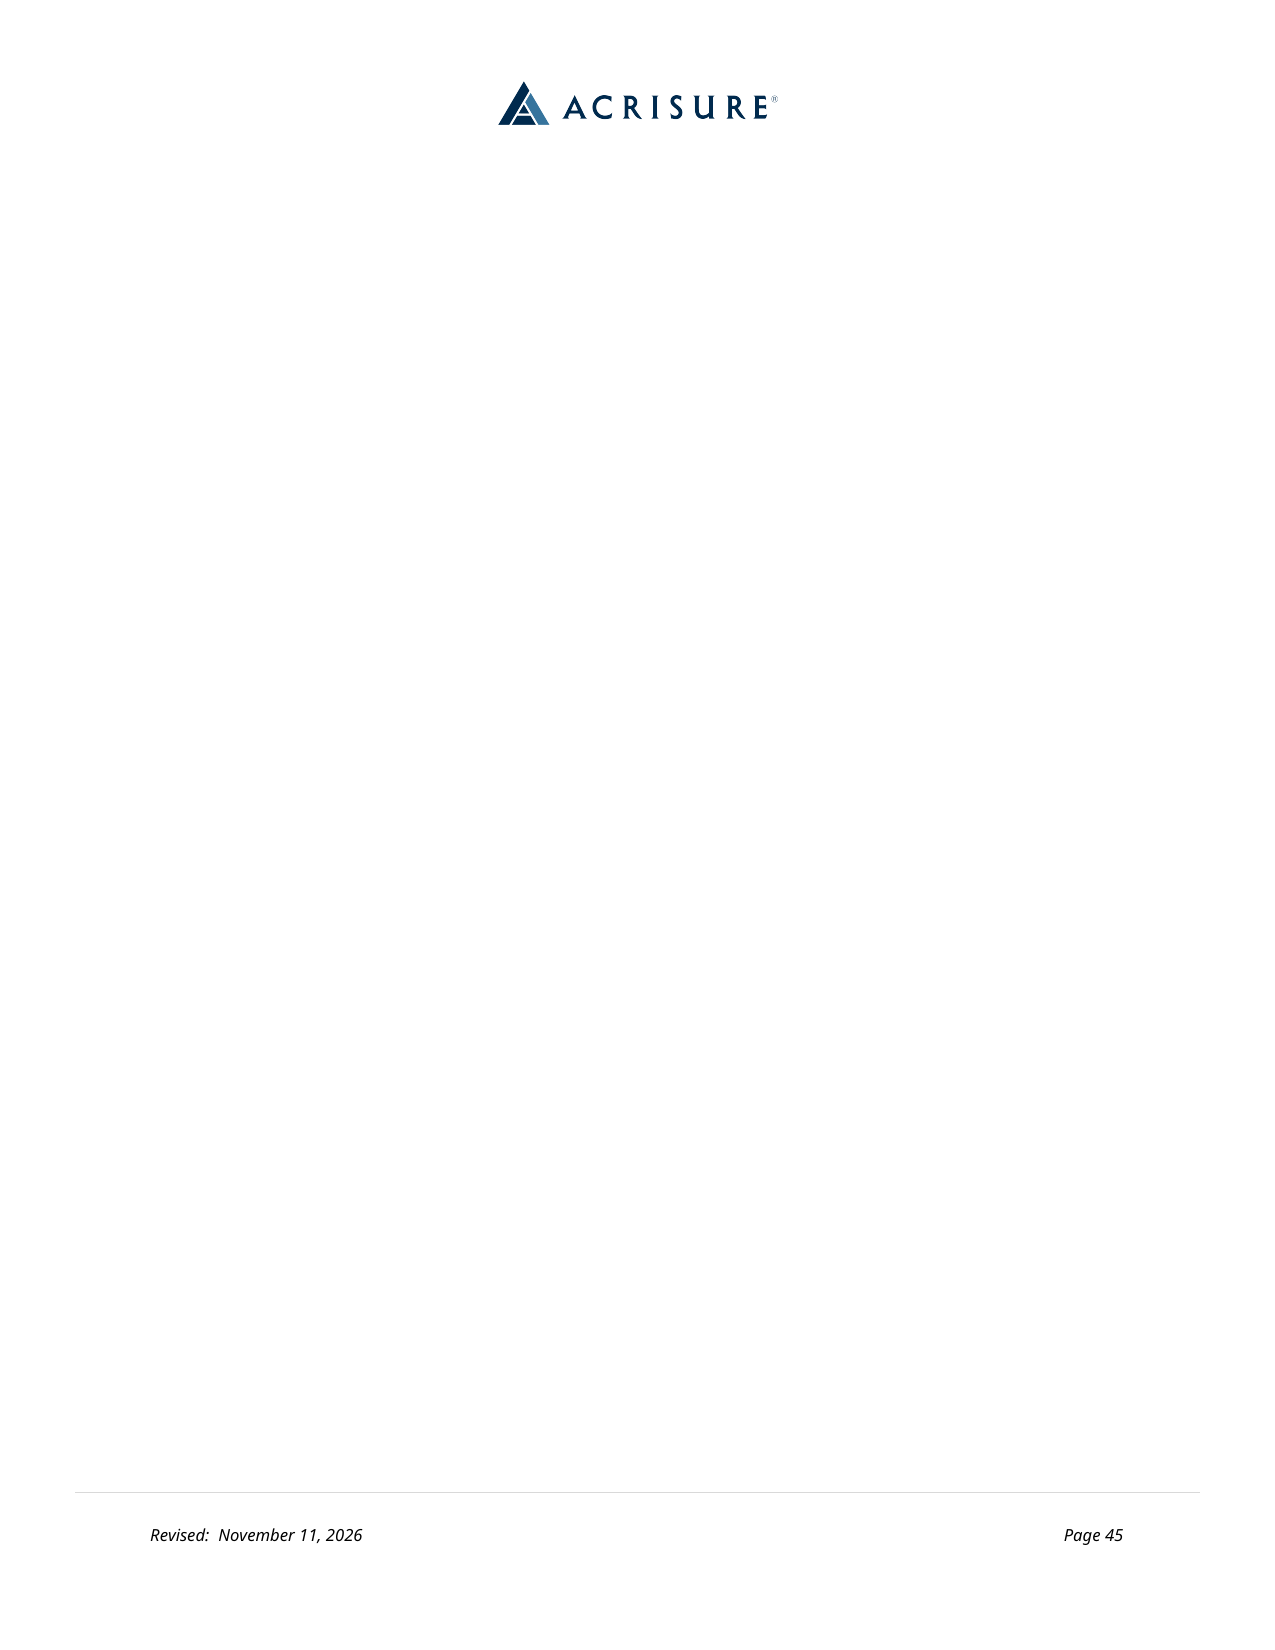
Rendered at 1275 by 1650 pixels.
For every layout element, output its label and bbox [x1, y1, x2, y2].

picture [496, 75, 779, 135]
